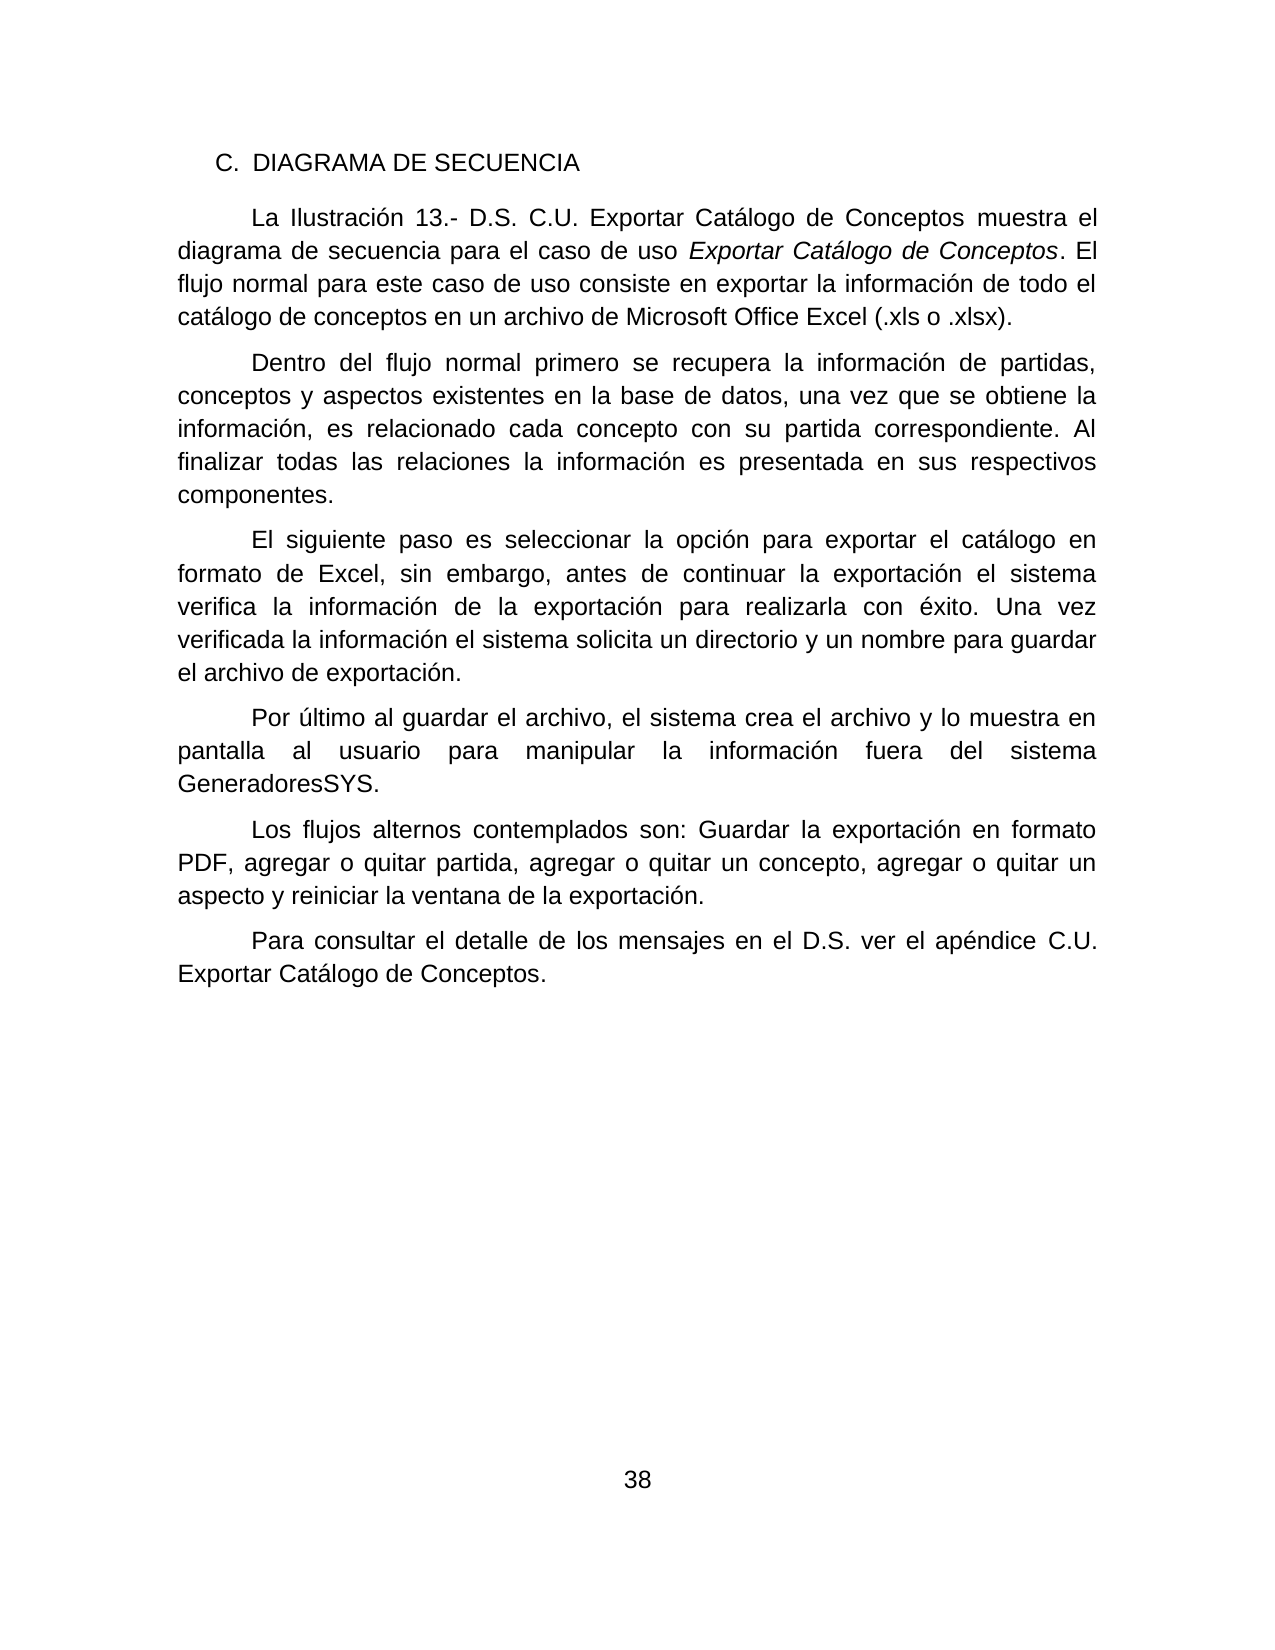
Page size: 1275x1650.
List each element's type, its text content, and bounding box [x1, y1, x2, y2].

text Por último al guardar el archivo, el sistema crea el archivo y lo muestra en pantalla al usuario para manipular la información fuera del sistema GeneradoresSYS. [177, 703, 1098, 798]
text Los flujos alternos contemplados son: Guardar la exportación en formato PDF, agregar o quitar partida, agregar o quitar un concepto, agregar o quitar un aspecto y reiniciar la ventana de la exportación. [177, 815, 1098, 909]
text El siguiente paso es seleccionar la opción para exportar el catálogo en formato de Excel, sin embargo, antes de continuar la exportación el sistema verifica la información de la exportación para realizarla con éxito. Una vez verificada la información el sistema solicita un directorio y un nombre para guardar el archivo de exportación. [177, 526, 1098, 686]
text La Ilustración 13.- D.S. C.U. Exportar Catálogo de Conceptos muestra el diagrama de secuencia para el caso de uso Exportar Catálogo de Conceptos. El flujo normal para este caso de uso consiste en exportar la información de todo el catálogo de conceptos en un archivo de Microsoft Office Excel (.xls o .xlsx). [177, 203, 1098, 331]
text Dentro del flujo normal primero se recupera la información de partidas, conceptos y aspectos existentes en la base de datos, una vez que se obtiene la información, es relacionado cada concepto con su partida correspondiente. Al finalizar todas las relaciones la información es presentada en sus respectivos componentes. [177, 348, 1098, 509]
subtitle Diagrama de secuencia [215, 148, 1098, 176]
text Para consultar el detalle de los mensajes en el D.S. ver el apéndice C.U. Exportar Catálogo de Conceptos. [177, 926, 1098, 988]
